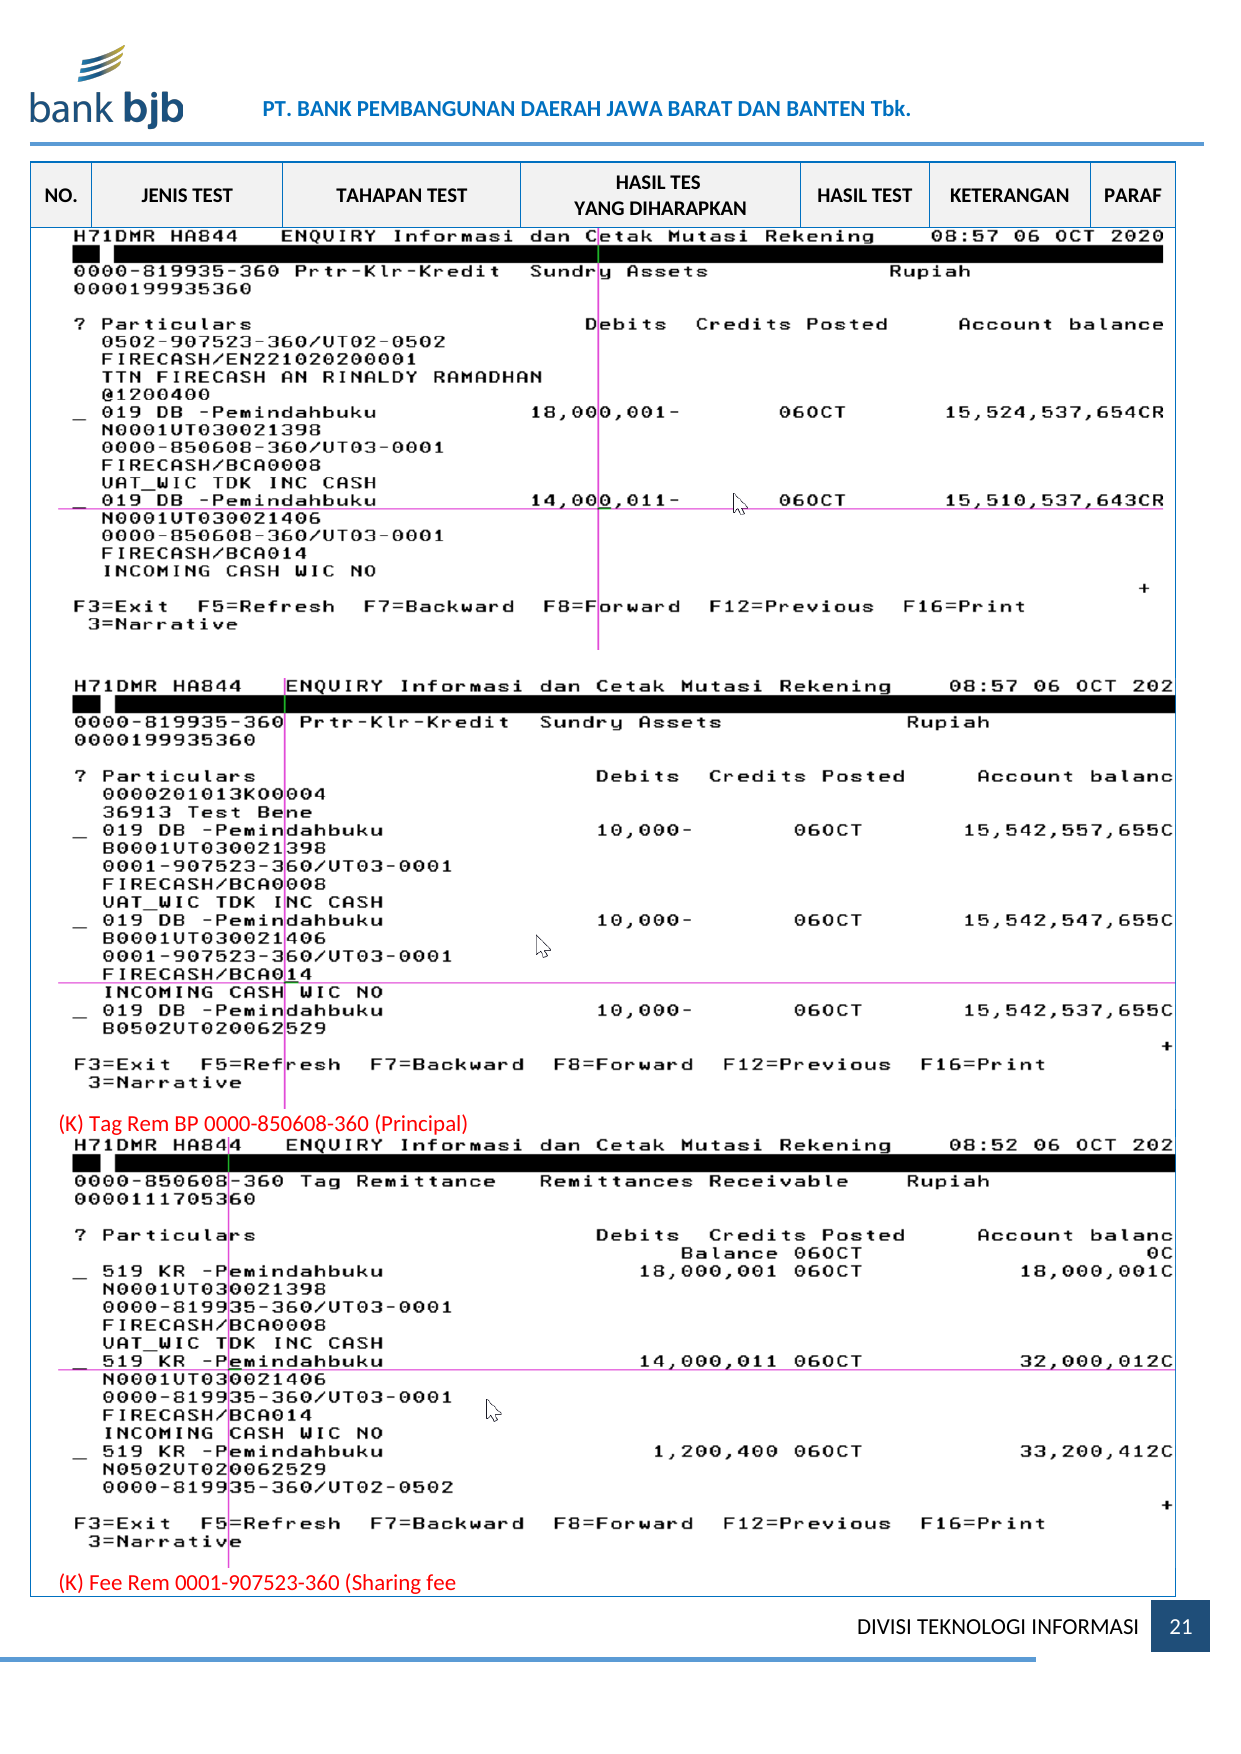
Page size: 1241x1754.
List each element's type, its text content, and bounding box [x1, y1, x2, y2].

table_header NO. [31, 163, 91, 227]
picture [58, 228, 1164, 650]
picture [58, 678, 1176, 1109]
table_header TAHAPAN TEST [283, 163, 520, 227]
table_header KETERANGAN [930, 163, 1090, 227]
table_header HASIL TEST [801, 163, 929, 227]
picture [30, 45, 183, 130]
table_header JENIS TEST [92, 163, 282, 227]
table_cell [31, 228, 1175, 1596]
table_header PARAF [1091, 163, 1175, 227]
table_header HASIL TES YANG DIHARAPKAN [521, 163, 800, 227]
picture [58, 1137, 1176, 1568]
